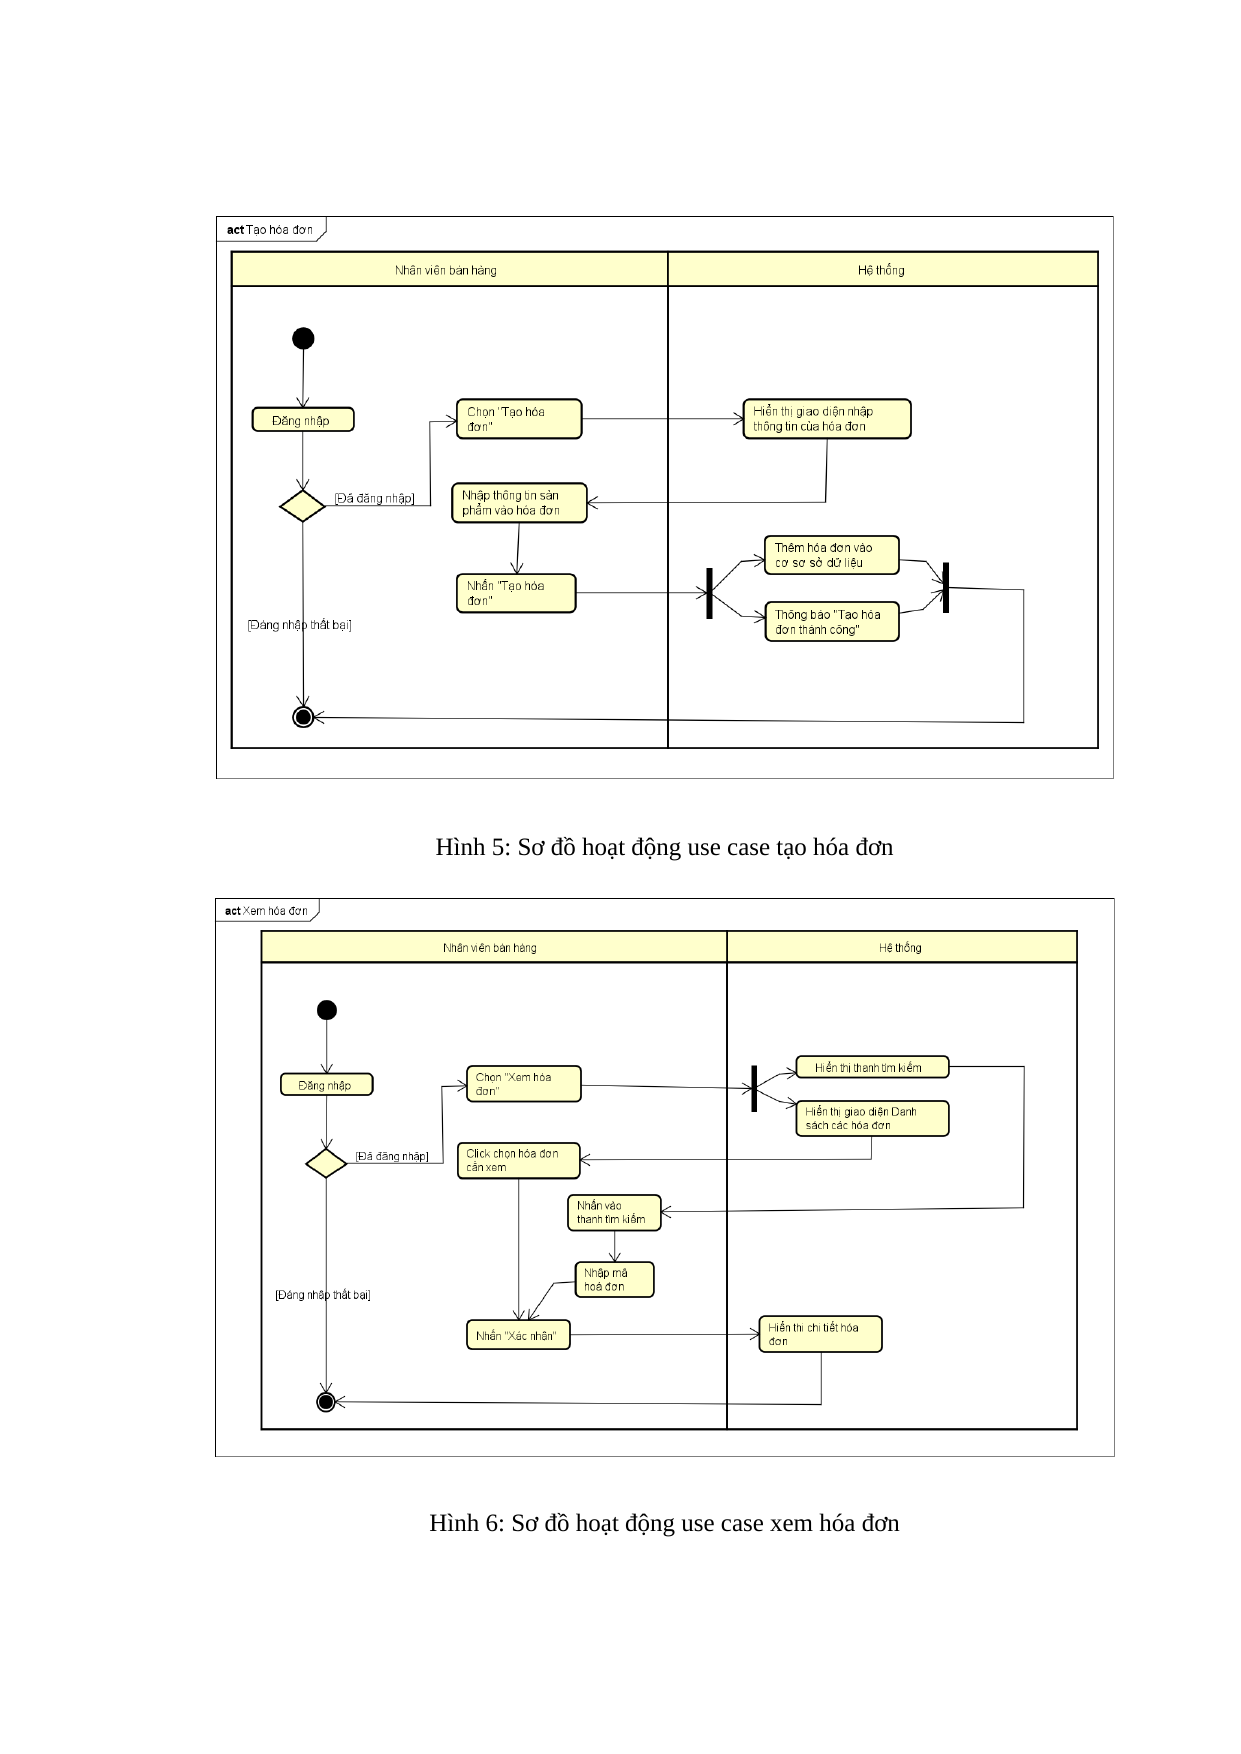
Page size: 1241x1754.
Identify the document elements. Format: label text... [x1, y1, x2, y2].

picture [206, 889, 1123, 1465]
text Hình 5: Sơ đồ hoạt động use case tạo hóa đơn [207, 832, 1122, 860]
picture [206, 206, 1123, 788]
text Hình 6: Sơ đồ hoạt động use case xem hóa đơn [207, 1508, 1122, 1537]
